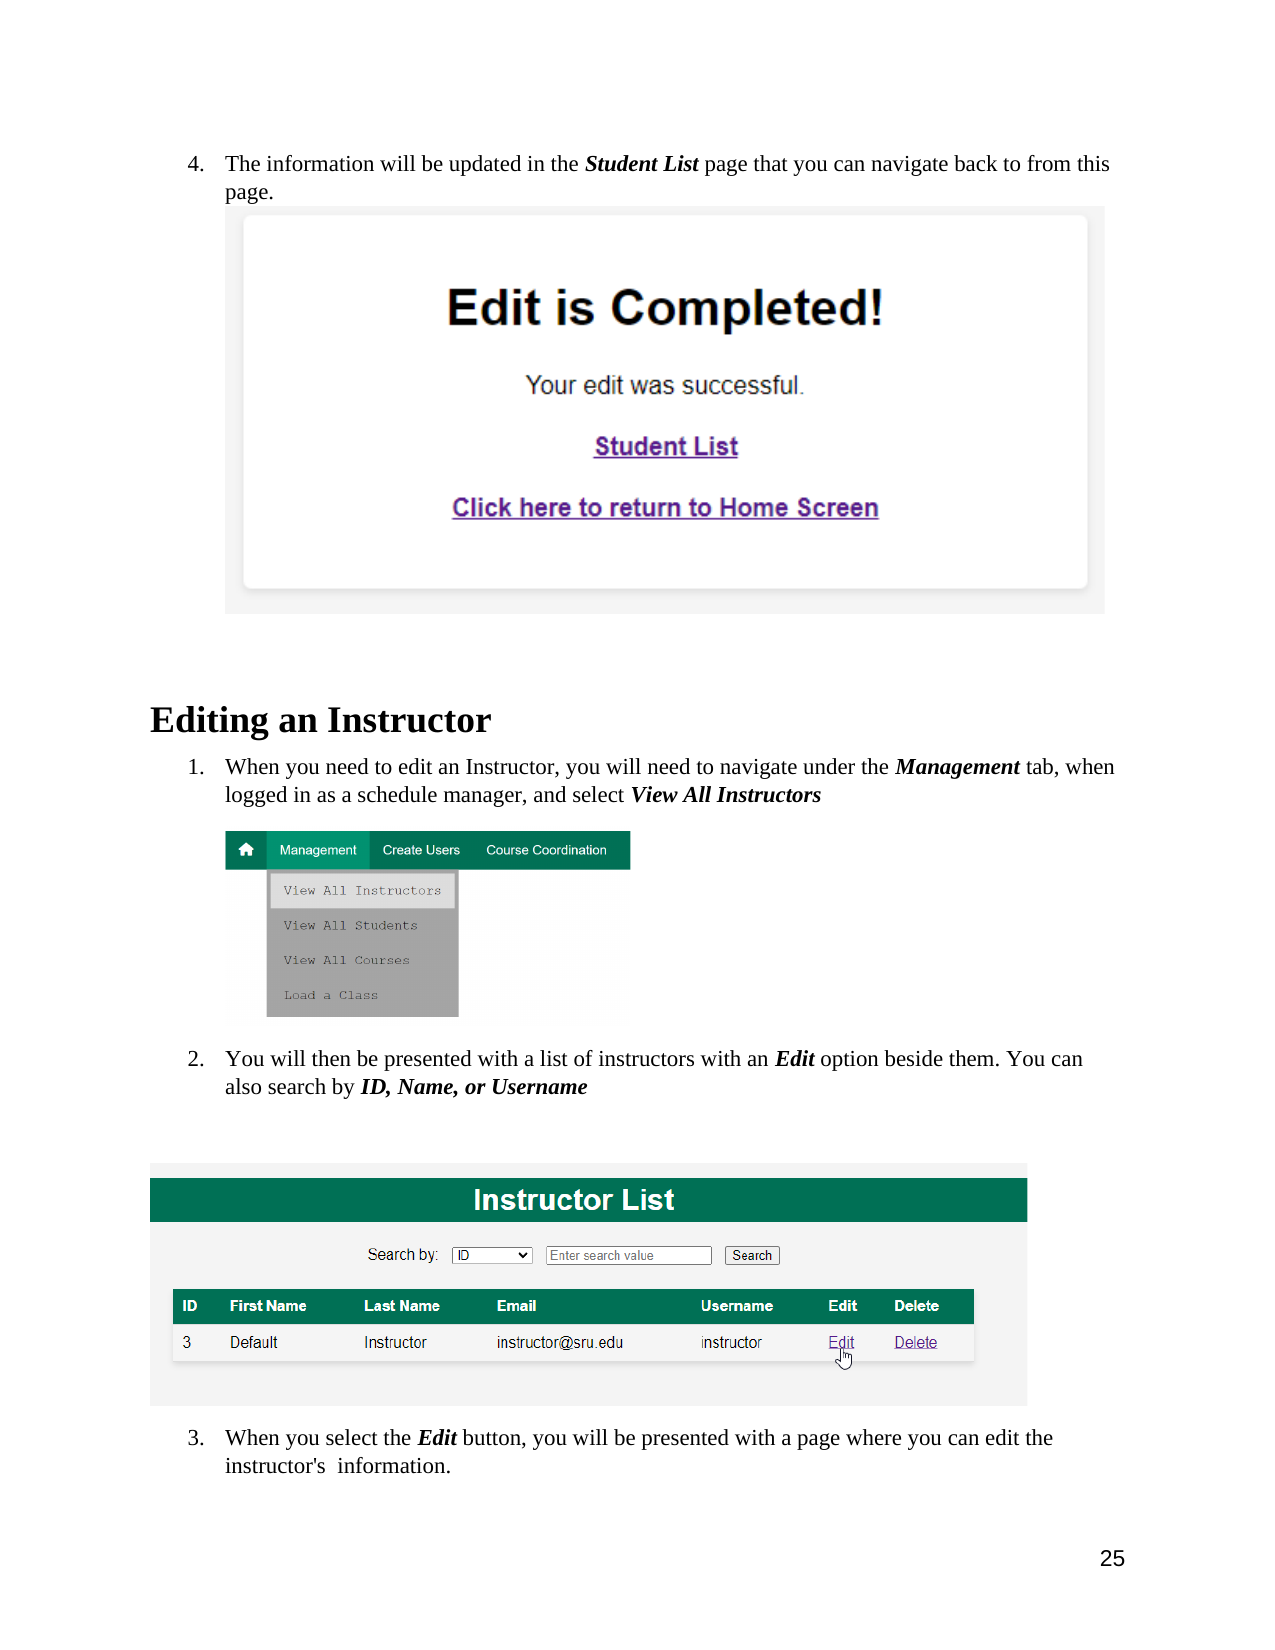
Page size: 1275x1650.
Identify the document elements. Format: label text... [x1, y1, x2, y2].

list When you need to edit an Instructor, you will need to navigate under the Management tab, when logged in as a schedule manager, and select View All Instructors [187, 753, 1125, 807]
picture [225, 826, 631, 1026]
picture [150, 1163, 1028, 1406]
picture [225, 206, 1105, 614]
list When you select the Edit button, you will be presented with a page where you can edit the instructor's information. [187, 1424, 1125, 1479]
subtitle Editing an Instructor [150, 698, 1125, 741]
list You will then be presented with a list of instructors with an Edit option beside them. You can also search by ID, Name, or Username [187, 1045, 1125, 1099]
